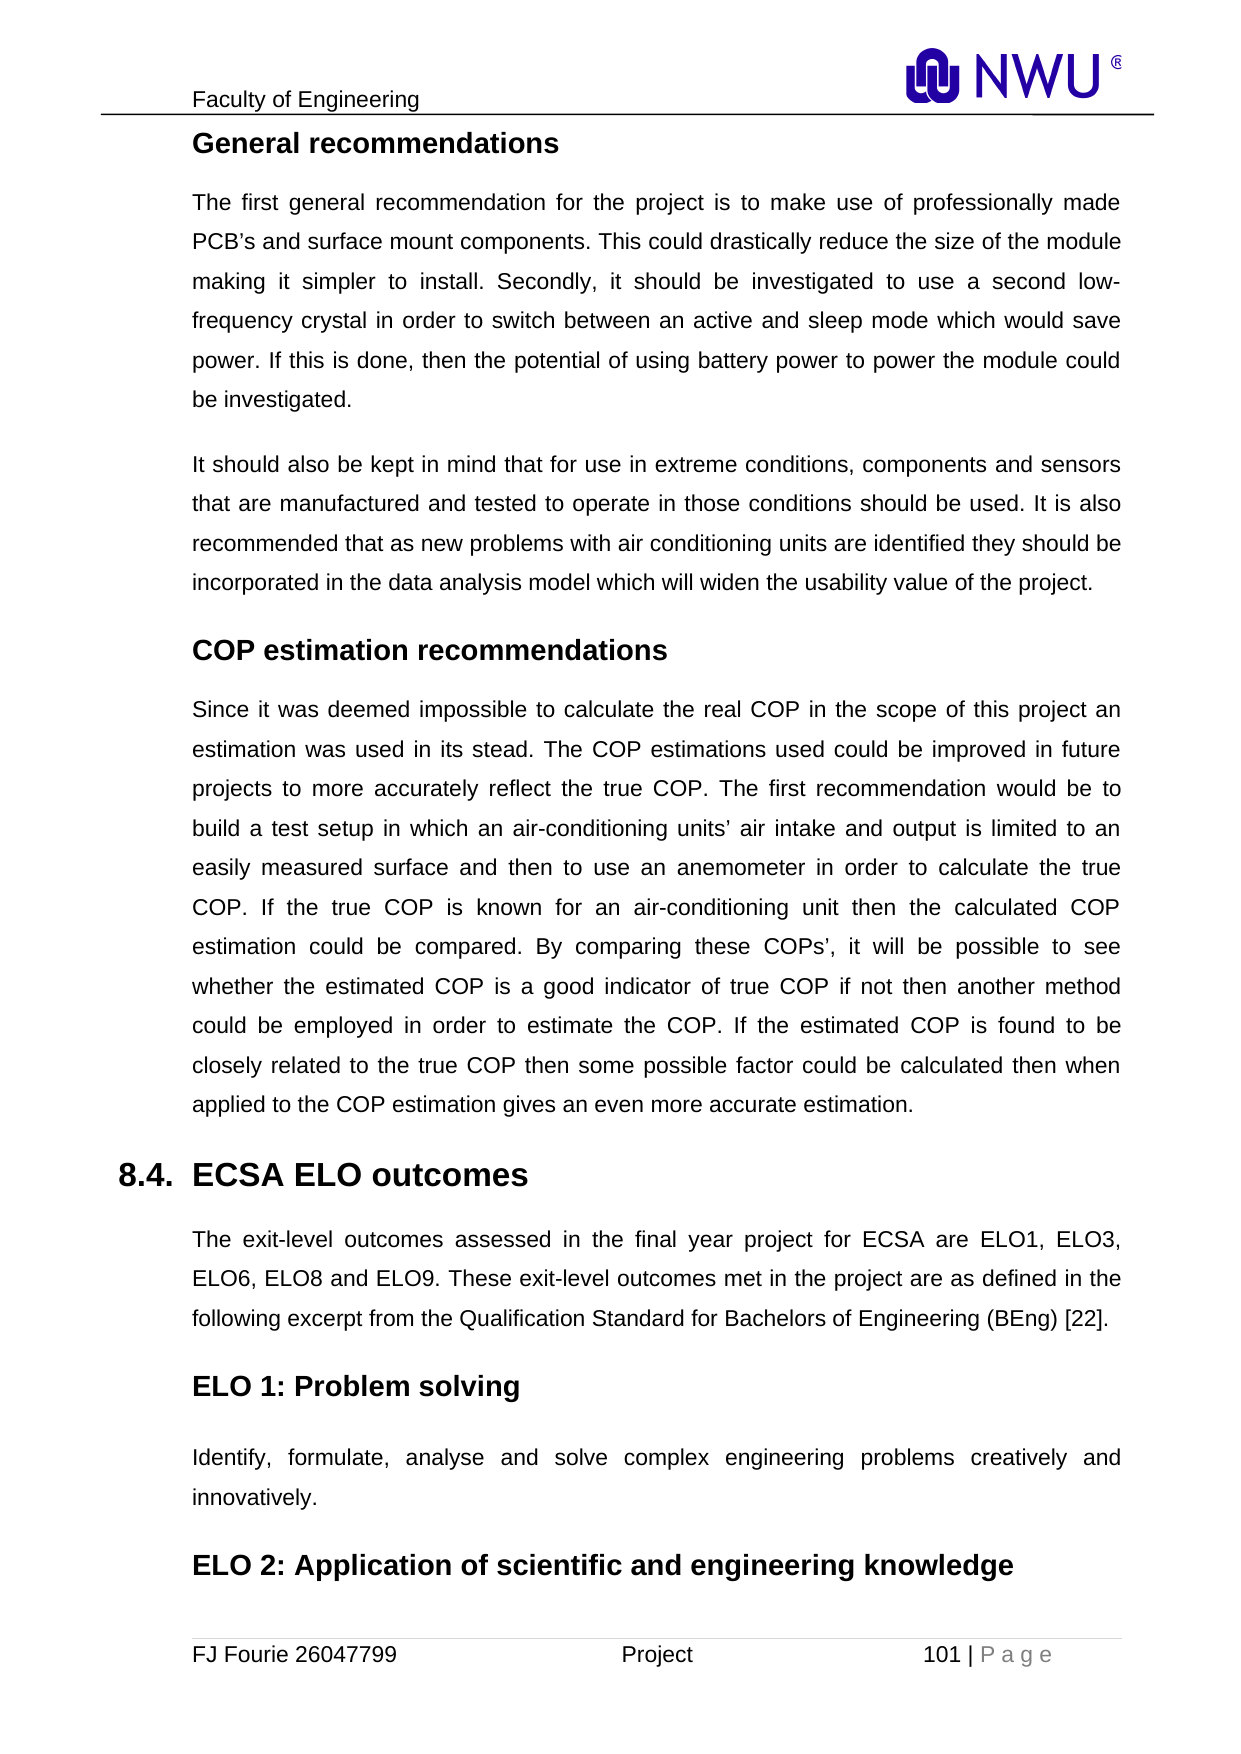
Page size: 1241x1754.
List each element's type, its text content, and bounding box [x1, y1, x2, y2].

text ELO 1: Problem solving [192, 1369, 1122, 1403]
text Since it was deemed impossible to calculate the real COP in the scope of this project an estimation was used in its stead. The COP estimations used could be improved in future projects to more accurately reflect the true COP. The first recommendation would be to build a test setup in which an air-conditioning units’ air intake and output is limited to an easily measured surface and then to use an anemometer in order to calculate the true COP. If the true COP is known for an air-conditioning unit then the calculated COP estimation could be compared. By comparing these COPs’, it will be possible to see whether the estimated COP is a good indicator of true COP if not then another method could be employed in order to estimate the COP. If the estimated COP is found to be closely related to the true COP then some possible factor could be calculated then when applied to the COP estimation gives an even more accurate estimation. [192, 696, 1122, 1117]
text It should also be kept in mind that for use in extreme conditions, components and sensors that are manufactured and tested to operate in those conditions should be used. It is also recommended that as new problems with air conditioning units are identified they should be incorporated in the data analysis model which will widen the usability value of the project. [192, 451, 1122, 595]
subtitle General recommendations [192, 126, 1122, 159]
subtitle COP estimation recommendations [192, 633, 1122, 667]
subtitle ECSA ELO outcomes [118, 1156, 1122, 1194]
picture [905, 48, 1122, 103]
text The first general recommendation for the project is to make use of professionally made PCB’s and surface mount components. This could drastically reduce the size of the module making it simpler to install. Secondly, it should be investigated to use a second low-frequency crystal in order to switch between an active and sleep mode which would save power. If this is done, then the potential of using battery power to power the module could be investigated. [192, 189, 1122, 412]
text Identify, formulate, analyse and solve complex engineering problems creatively and innovatively. [192, 1444, 1122, 1510]
text The exit-level outcomes assessed in the final year project for ECSA are ELO1, ELO3, ELO6, ELO8 and ELO9. These exit-level outcomes met in the project are as defined in the following excerpt from the Qualification Standard for Bachelors of Engineering (BEng) . [192, 1226, 1122, 1331]
text ELO 2: Application of scientific and engineering knowledge [192, 1548, 1122, 1582]
